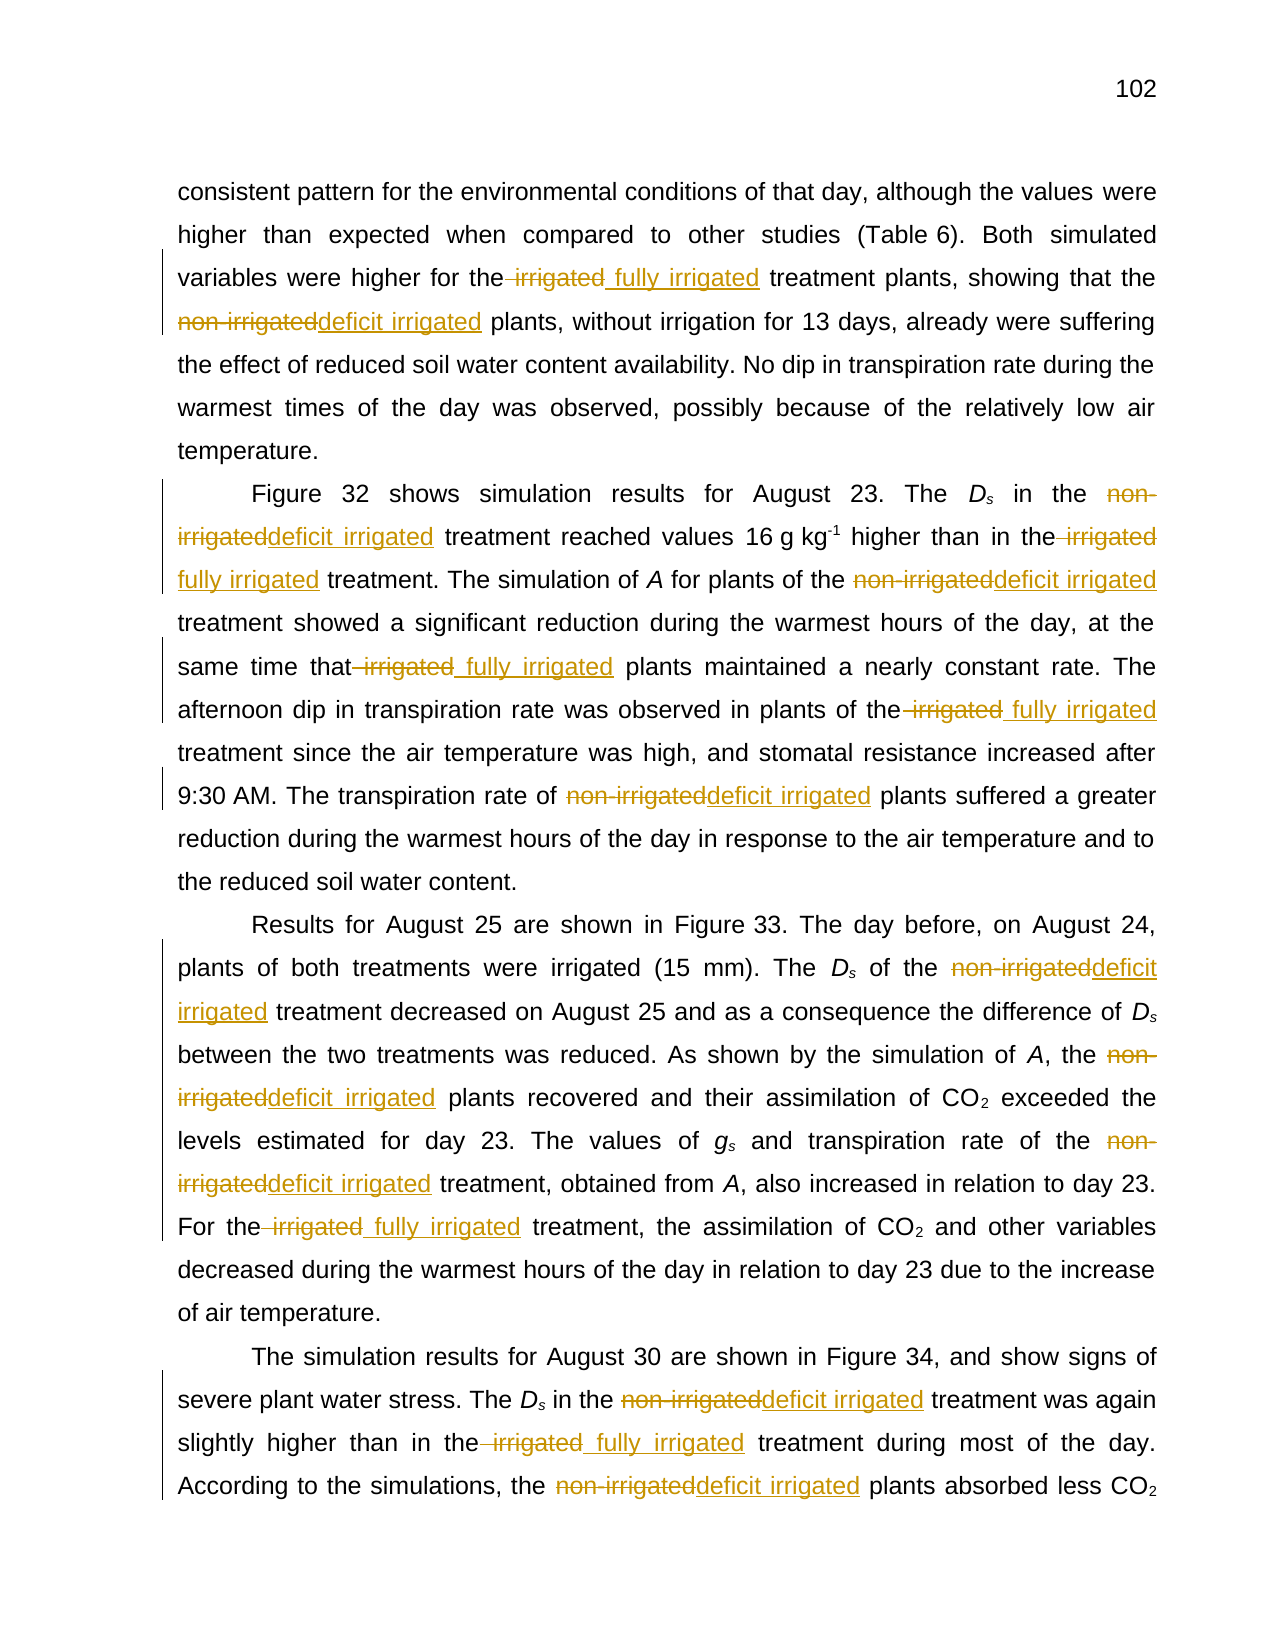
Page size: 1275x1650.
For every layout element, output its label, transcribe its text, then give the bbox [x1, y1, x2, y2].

text Figure 32 shows simulation results for August 23. The Ds in the treatment reached values 16 g kg-1 higher than in the treatment. The simulation of A for plants of the treatment showed a significant reduction during the warmest hours of the day, at the same time that plants maintained a nearly constant rate. The afternoon dip in transpiration rate was observed in plants of the treatment since the air temperature was high, and stomatal resistance increased after 9:30 AM. The transpiration rate of plants suffered a greater reduction during the warmest hours of the day in response to the air temperature and to the reduced soil water content. [177, 479, 1157, 896]
text Results for August 25 are shown in Figure 33. The day before, on August 24, plants of both treatments were irrigated (15 mm). The Ds of the treatment decreased on August 25 and as a consequence the difference of Ds between the two treatments was reduced. As shown by the simulation of A, the plants recovered and their assimilation of CO2 exceeded the levels estimated for day 23. The values ​​of gs and transpiration rate of the treatment, obtained from A, also increased in relation to day 23. For the treatment, the assimilation of CO2 and other variables decreased during the warmest hours of the day in relation to day 23 due to the increase of air temperature. [177, 910, 1157, 1327]
